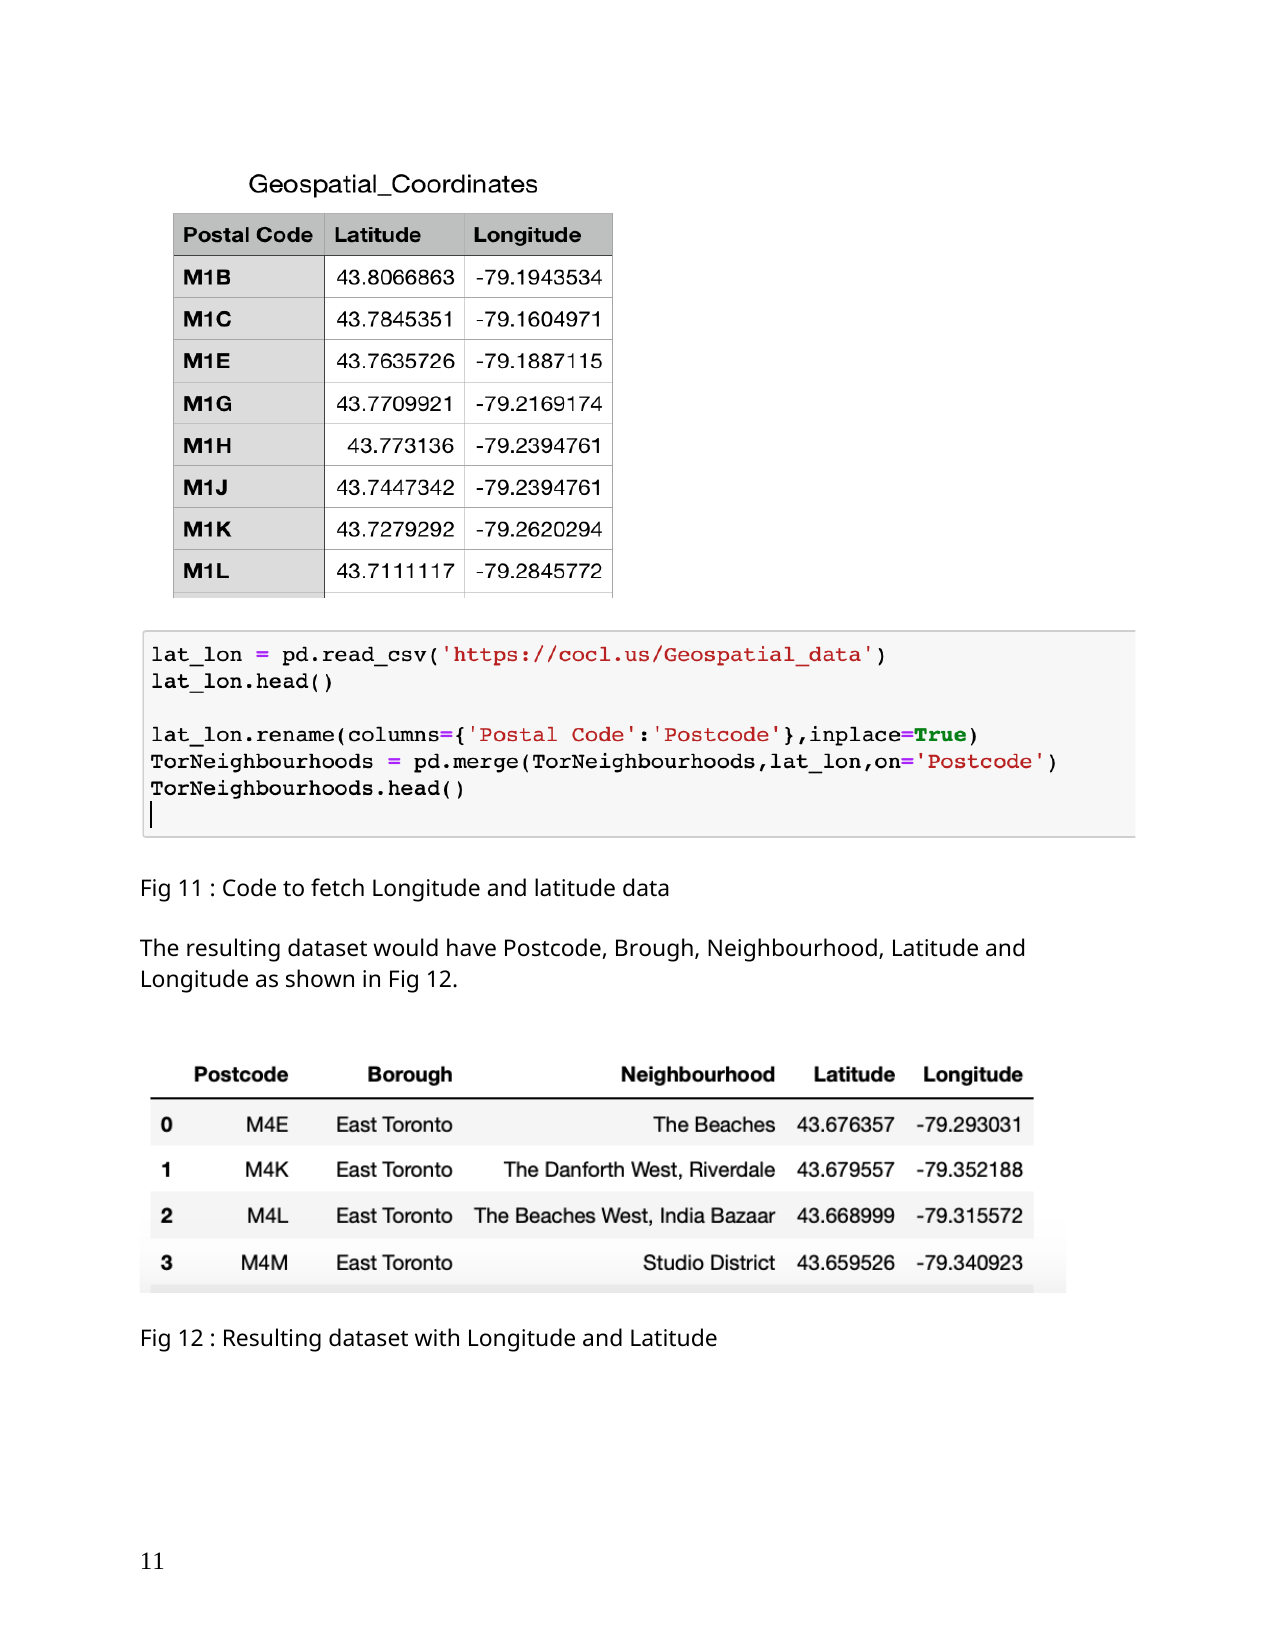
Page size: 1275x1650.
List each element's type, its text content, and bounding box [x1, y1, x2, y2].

text Fig 11 : Code to fetch Longitude and latitude data [139, 872, 1136, 903]
text The resulting dataset would have Postcode, Brough, Neighbourhood, Latitude and Longitude as shown in Fig 12. [139, 932, 1136, 994]
picture [139, 626, 1136, 843]
picture [139, 1023, 1067, 1293]
picture [139, 132, 627, 598]
text Fig 12 : Resulting dataset with Longitude and Latitude [139, 1322, 1136, 1353]
